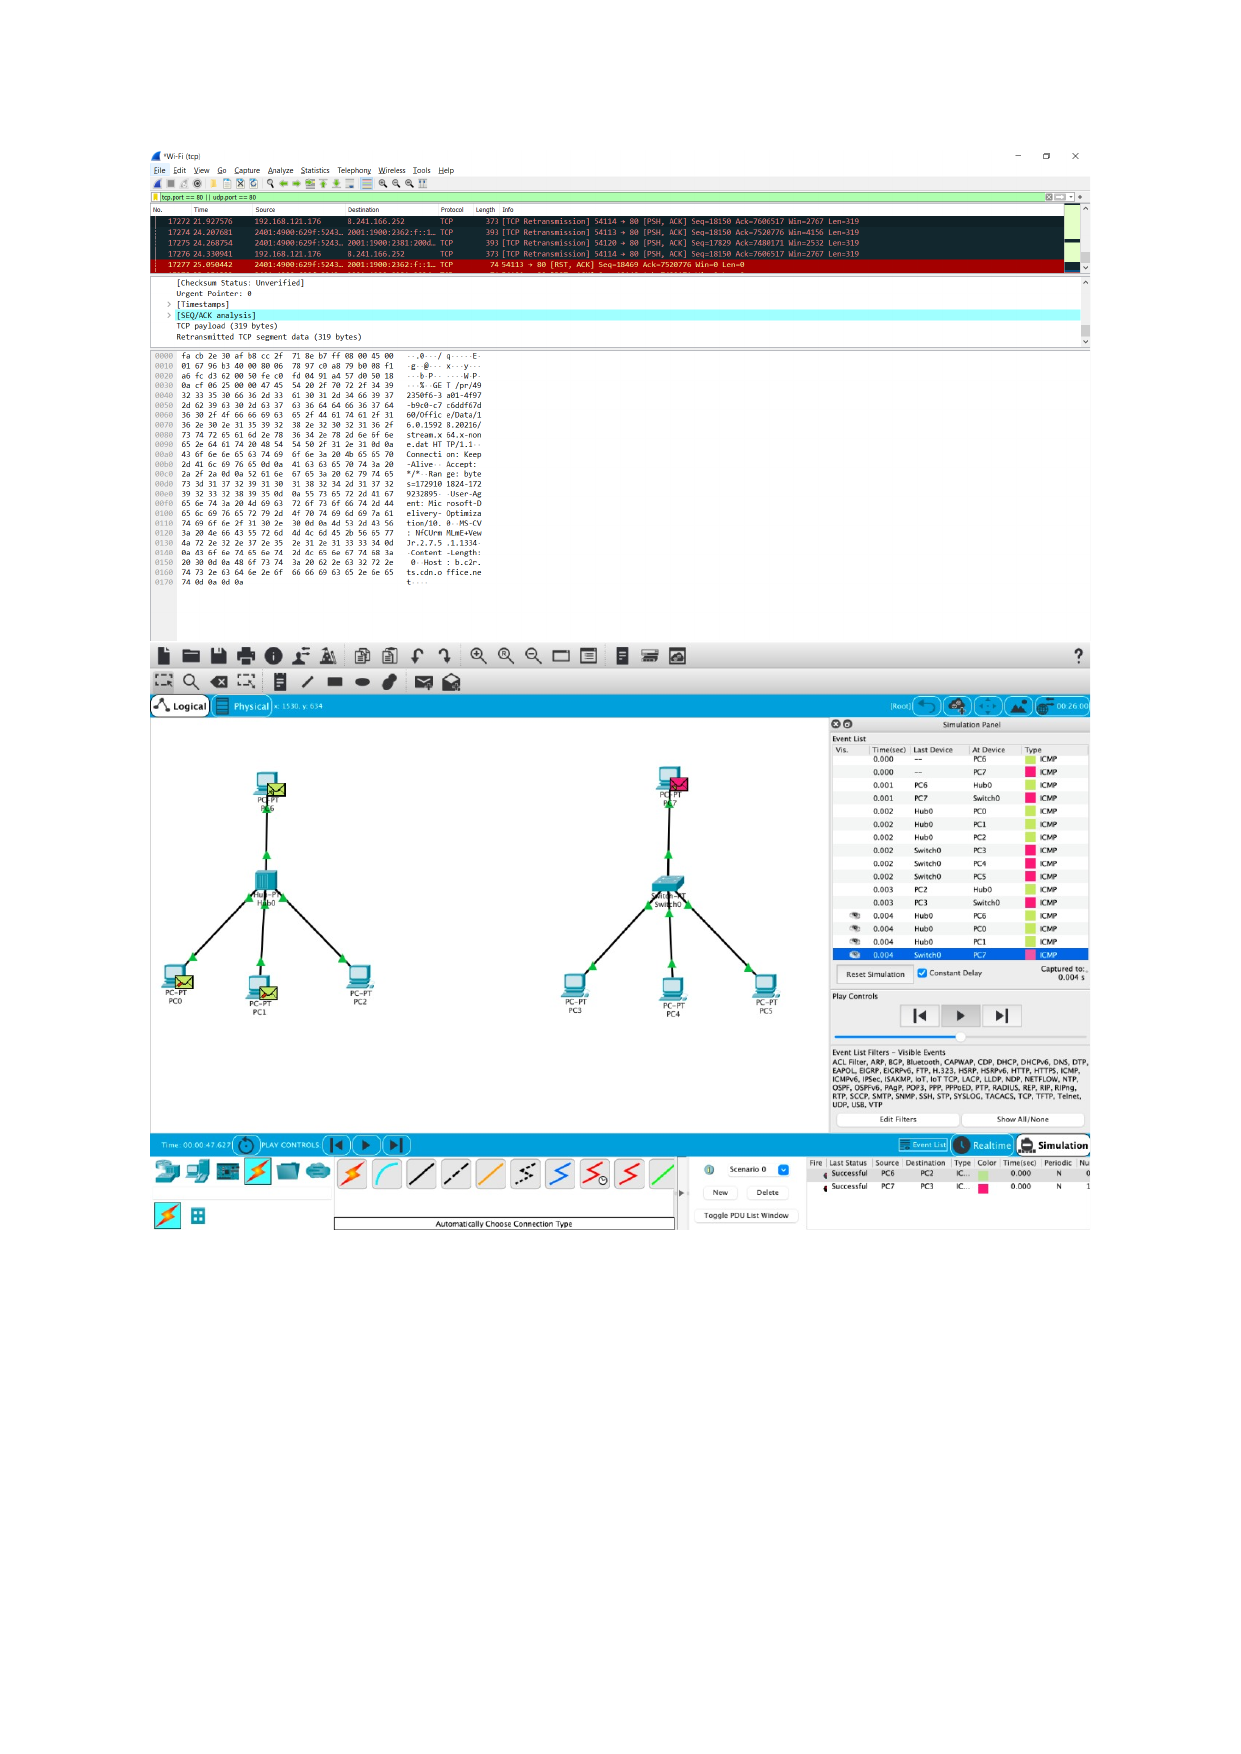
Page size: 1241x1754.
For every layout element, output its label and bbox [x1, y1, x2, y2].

picture [235, 704, 248, 709]
picture [1083, 701, 1091, 712]
picture [150, 150, 1091, 641]
picture [150, 642, 1091, 1230]
picture [1012, 707, 1024, 713]
